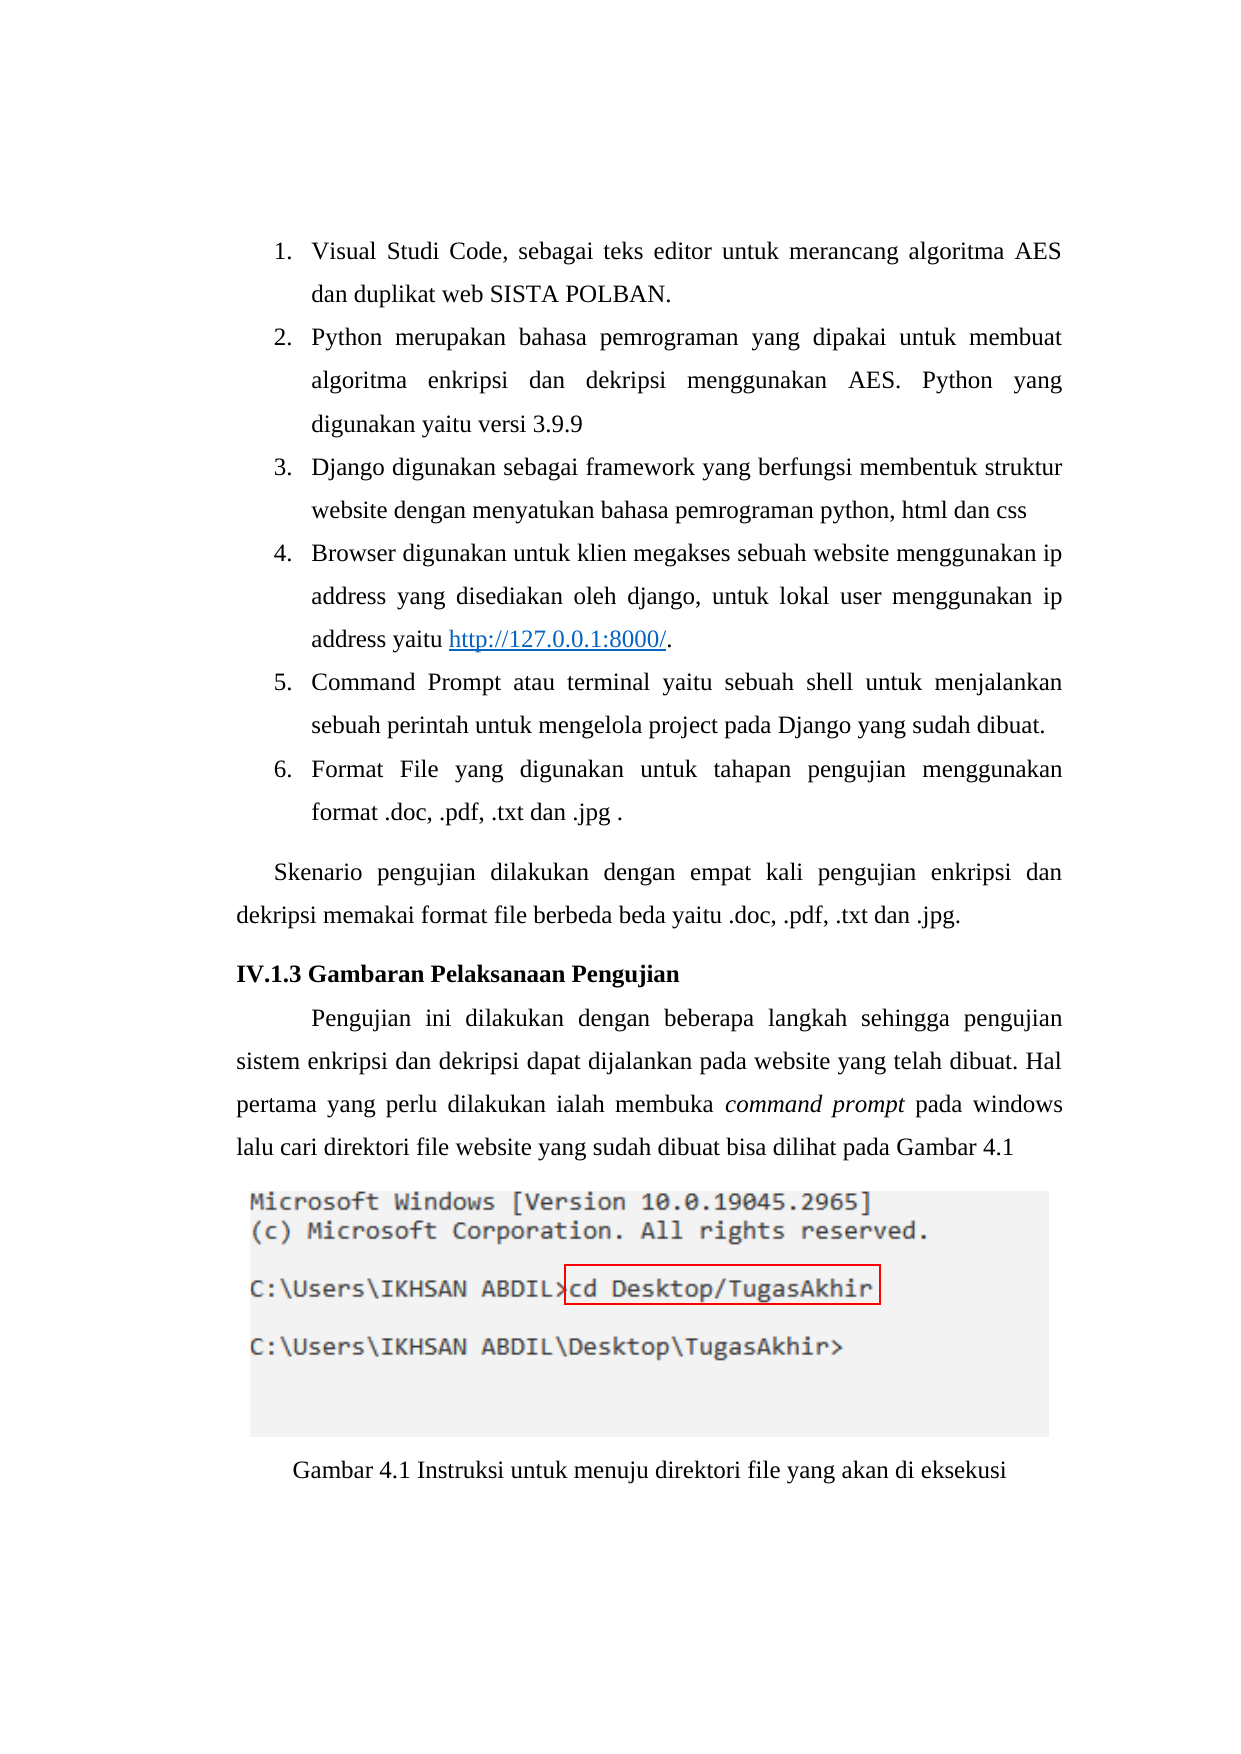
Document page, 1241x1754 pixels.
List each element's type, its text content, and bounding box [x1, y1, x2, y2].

subtitle IV.1.3 Gambaran Pelaksanaan Pengujian [236, 959, 1063, 988]
text Gambar 4.1 Instruksi untuk menuju direktori file yang akan di eksekusi [236, 1455, 1063, 1484]
text Skenario pengujian dilakukan dengan empat kali pengujian enkripsi dan dekripsi memakai format file berbeda beda yaitu .doc, .pdf, .txt dan .jpg. [236, 857, 1063, 928]
text Pengujian ini dilakukan dengan beberapa langkah sehingga pengujian sistem enkripsi dan dekripsi dapat dijalankan pada website yang telah dibuat. Hal pertama yang perlu dilakukan ialah membuka command prompt pada windows lalu cari direktori file website yang sudah dibuat bisa dilihat pada Gambar 4.1 [236, 1003, 1063, 1161]
list Python merupakan bahasa pemrograman yang dipakai untuk membuat algoritma enkripsi dan dekripsi menggunakan AES. Python yang digunakan yaitu versi 3.9.9 [274, 322, 1063, 437]
picture [250, 1191, 1049, 1437]
list Django digunakan sebagai framework yang berfungsi membentuk struktur website dengan menyatukan bahasa pemrograman python, html dan css [274, 452, 1063, 524]
list Format File yang digunakan untuk tahapan pengujian menggunakan format .doc, .pdf, .txt dan .jpg . [274, 754, 1063, 826]
list Visual Studi Code, sebagai teks editor untuk merancang algoritma AES dan duplikat web SISTA POLBAN. [274, 236, 1063, 308]
list Browser digunakan untuk klien megakses sebuah website menggunakan ip address yang disediakan oleh django, untuk lokal user menggunakan ip address yaitu http://127.0.0.1:8000/. [274, 538, 1063, 653]
list Command Prompt atau terminal yaitu sebuah shell untuk menjalankan sebuah perintah untuk mengelola project pada Django yang sudah dibuat. [274, 667, 1063, 739]
